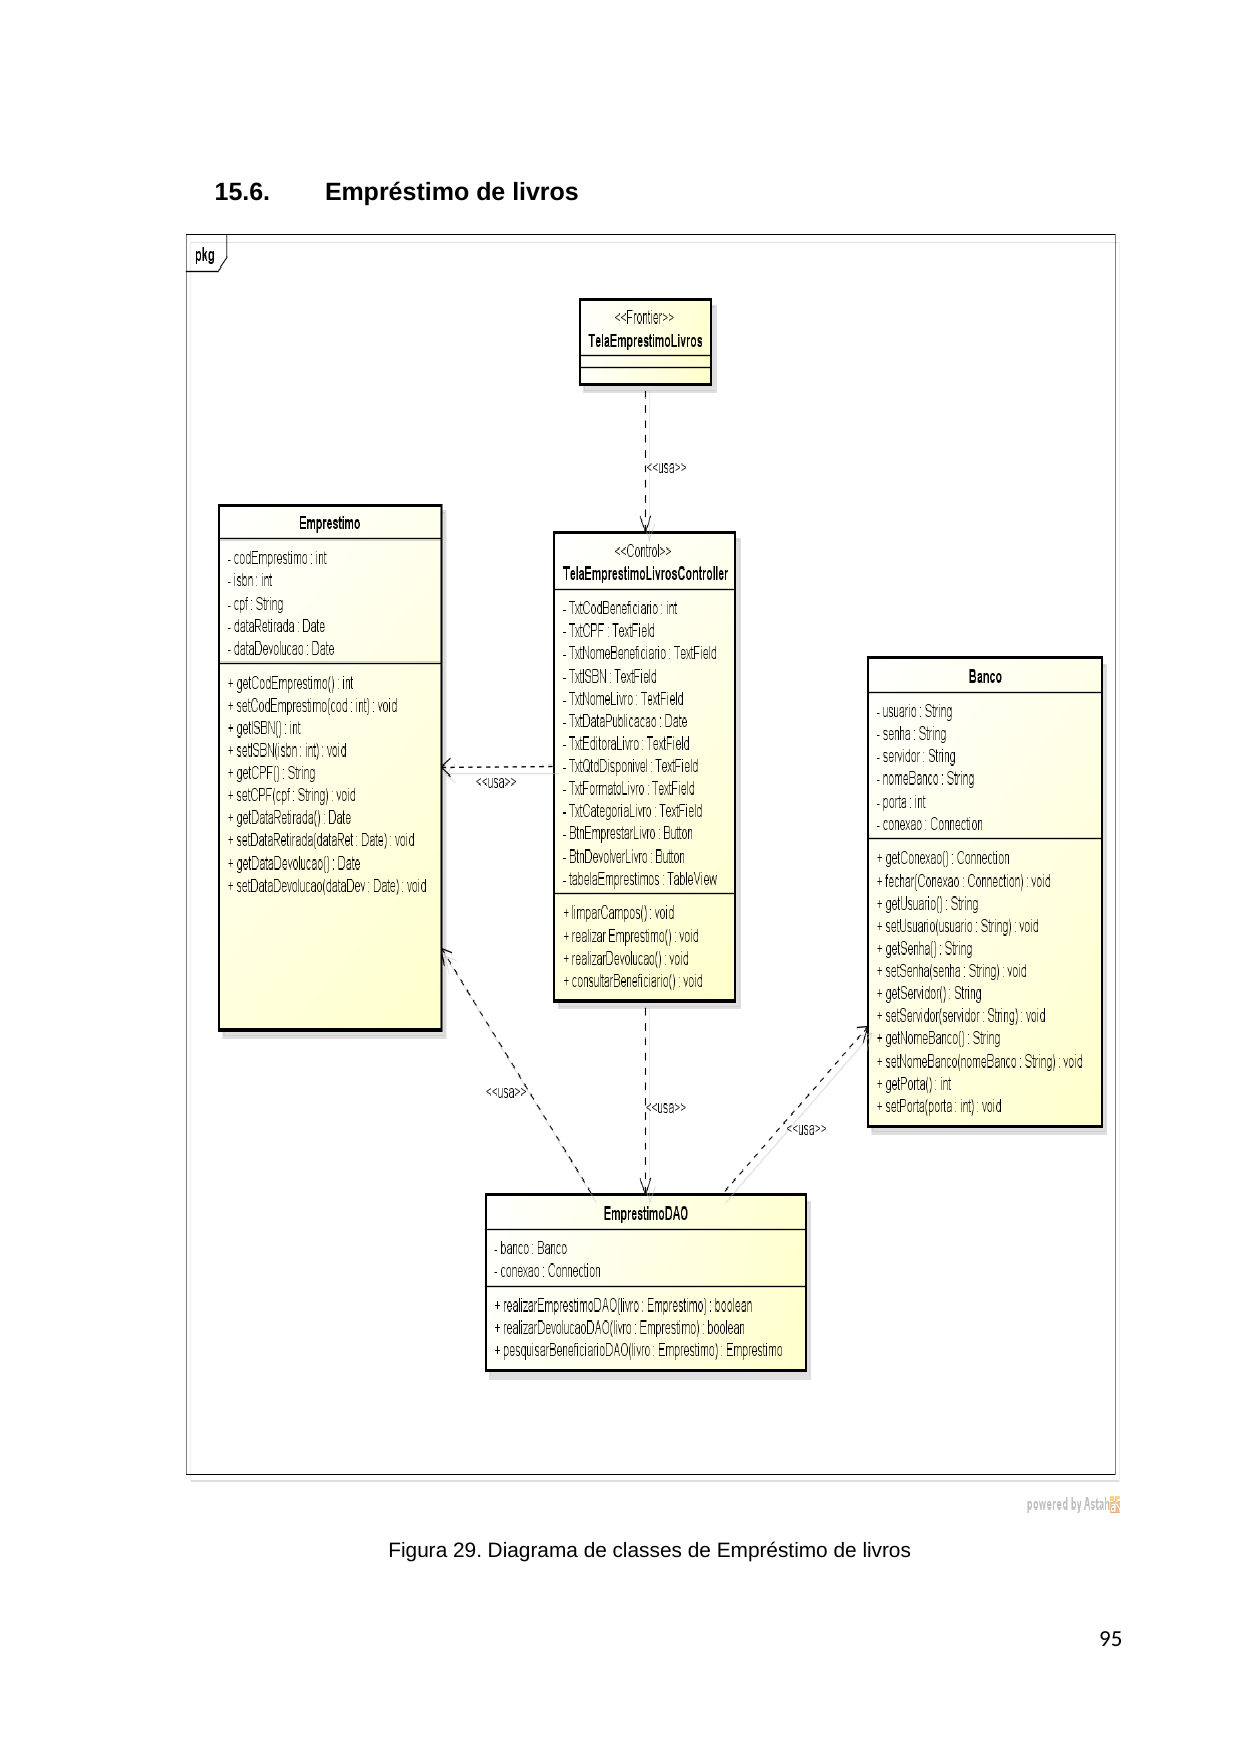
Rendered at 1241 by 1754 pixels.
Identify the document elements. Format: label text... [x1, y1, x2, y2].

text Figura 29. Diagrama de classes de Empréstimo de livros [177, 1538, 1122, 1562]
picture [177, 220, 1123, 1519]
subtitle Empréstimo de livros [214, 177, 1122, 206]
